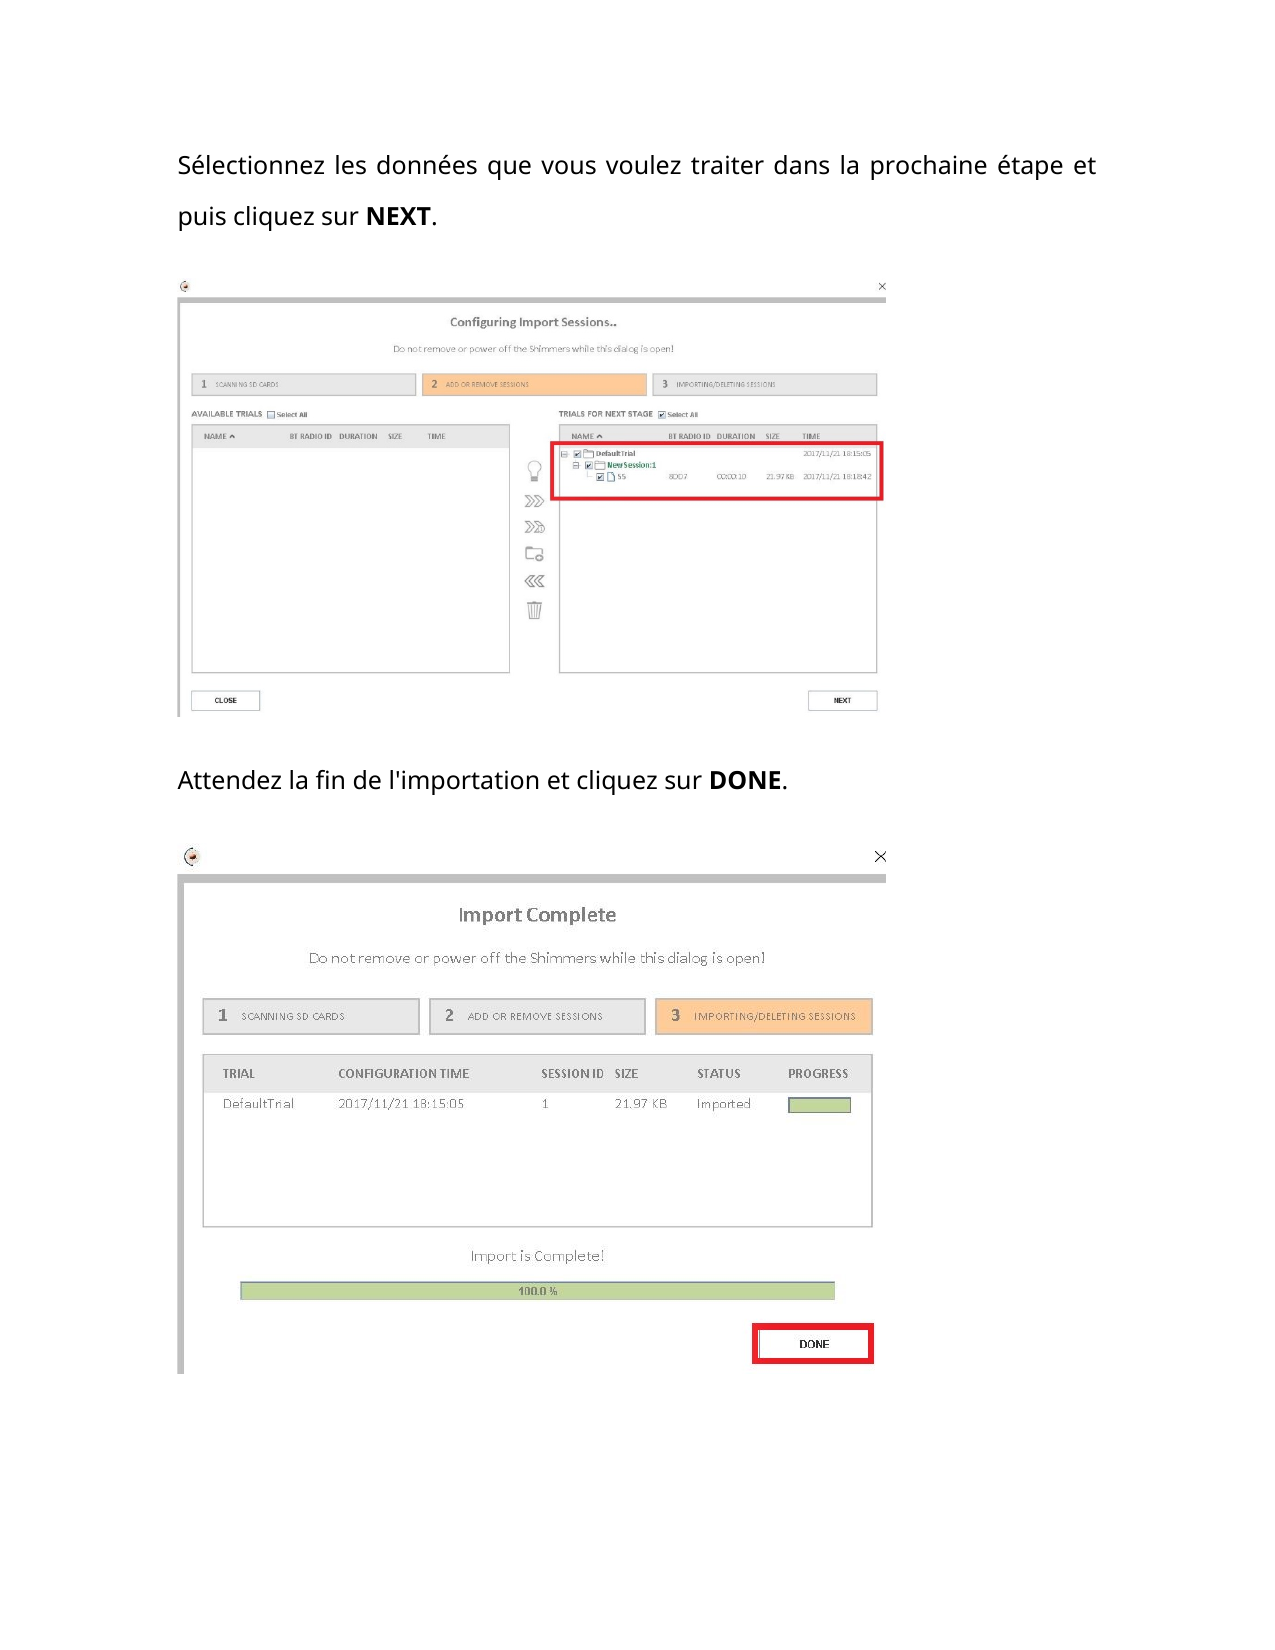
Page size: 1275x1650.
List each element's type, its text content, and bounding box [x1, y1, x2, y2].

picture [177, 278, 886, 717]
picture [177, 843, 886, 1374]
text Sélectionnez les données que vous voulez traiter dans la prochaine étape et puis cliquez sur NEXT. [177, 148, 1098, 233]
text Attendez la fin de l'importation et cliquez sur DONE. [177, 763, 1098, 797]
